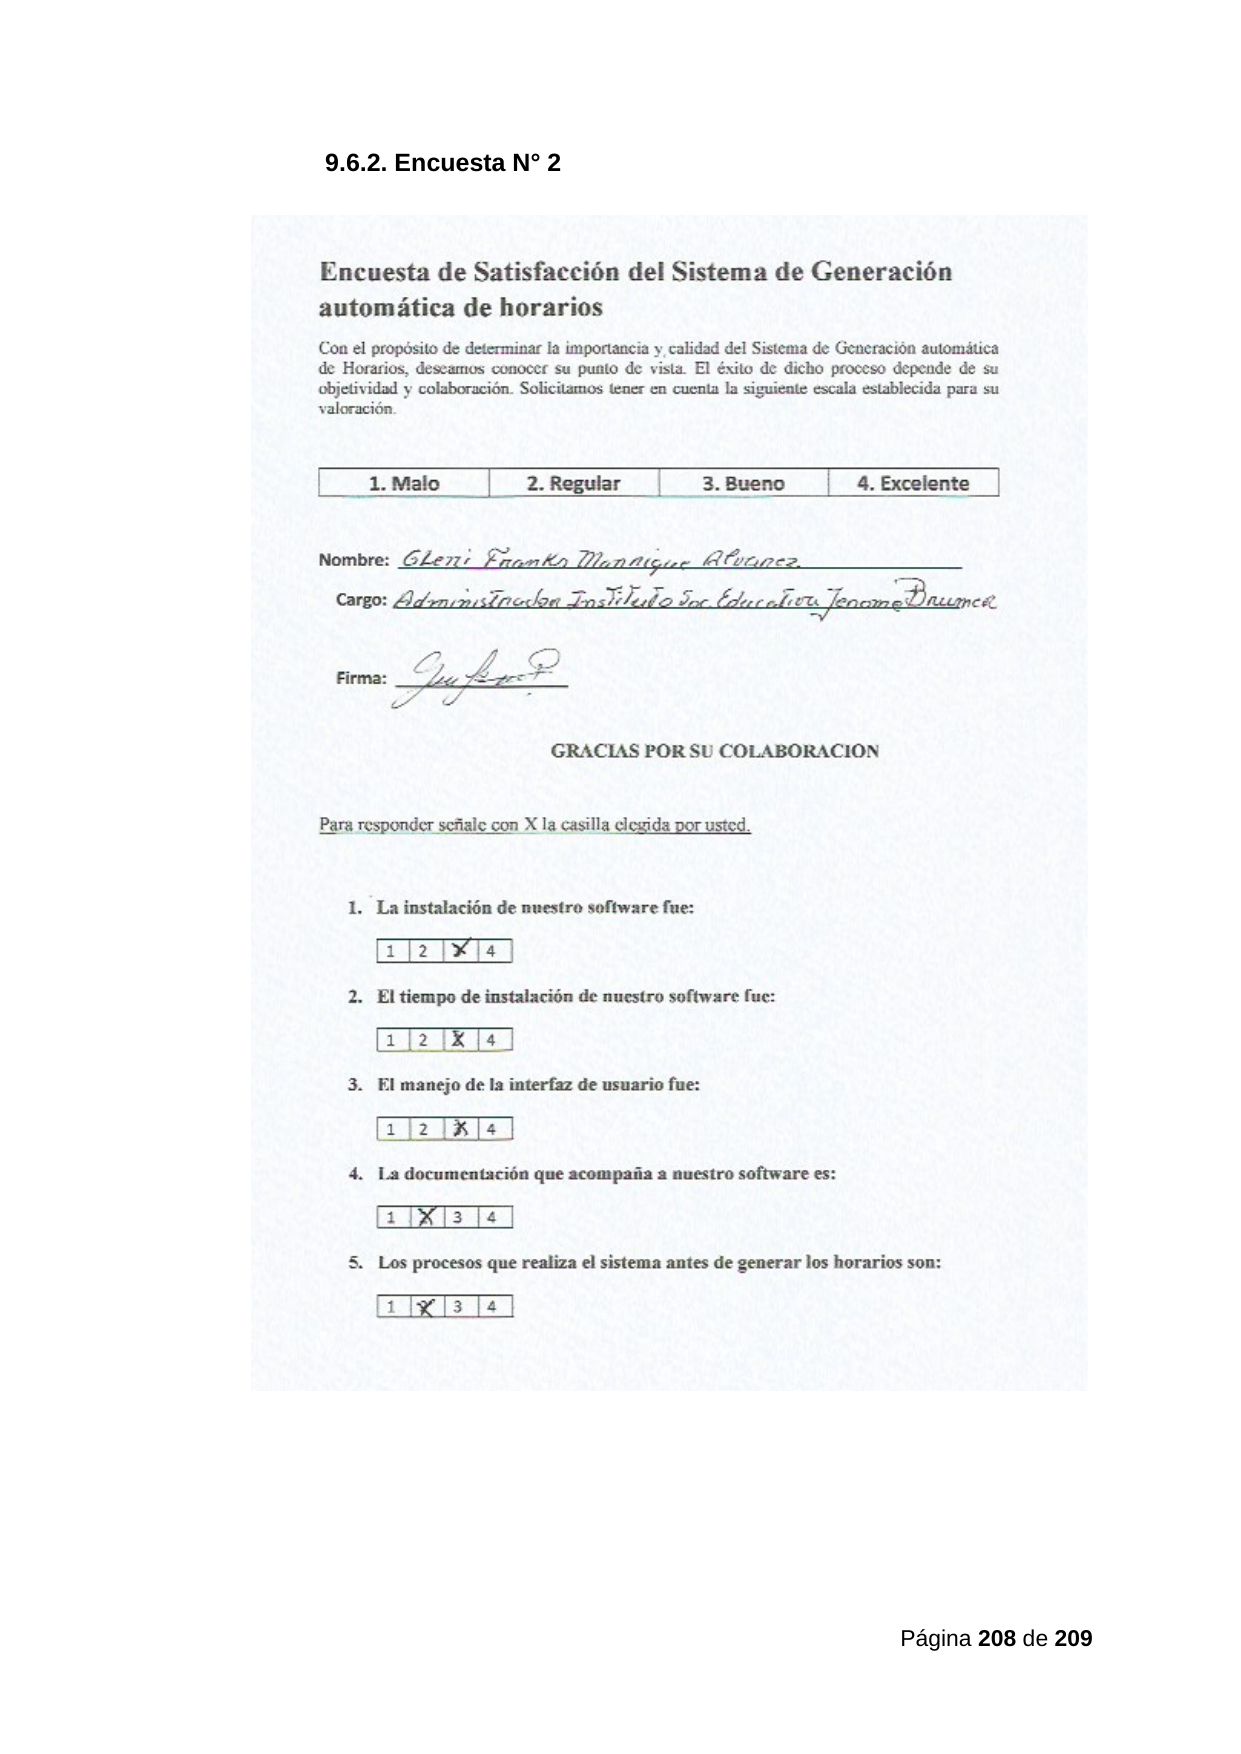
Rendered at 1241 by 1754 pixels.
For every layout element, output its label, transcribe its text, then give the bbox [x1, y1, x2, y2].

text 9.6.2. Encuesta N° 2 [251, 148, 1092, 176]
picture [251, 215, 1088, 1391]
